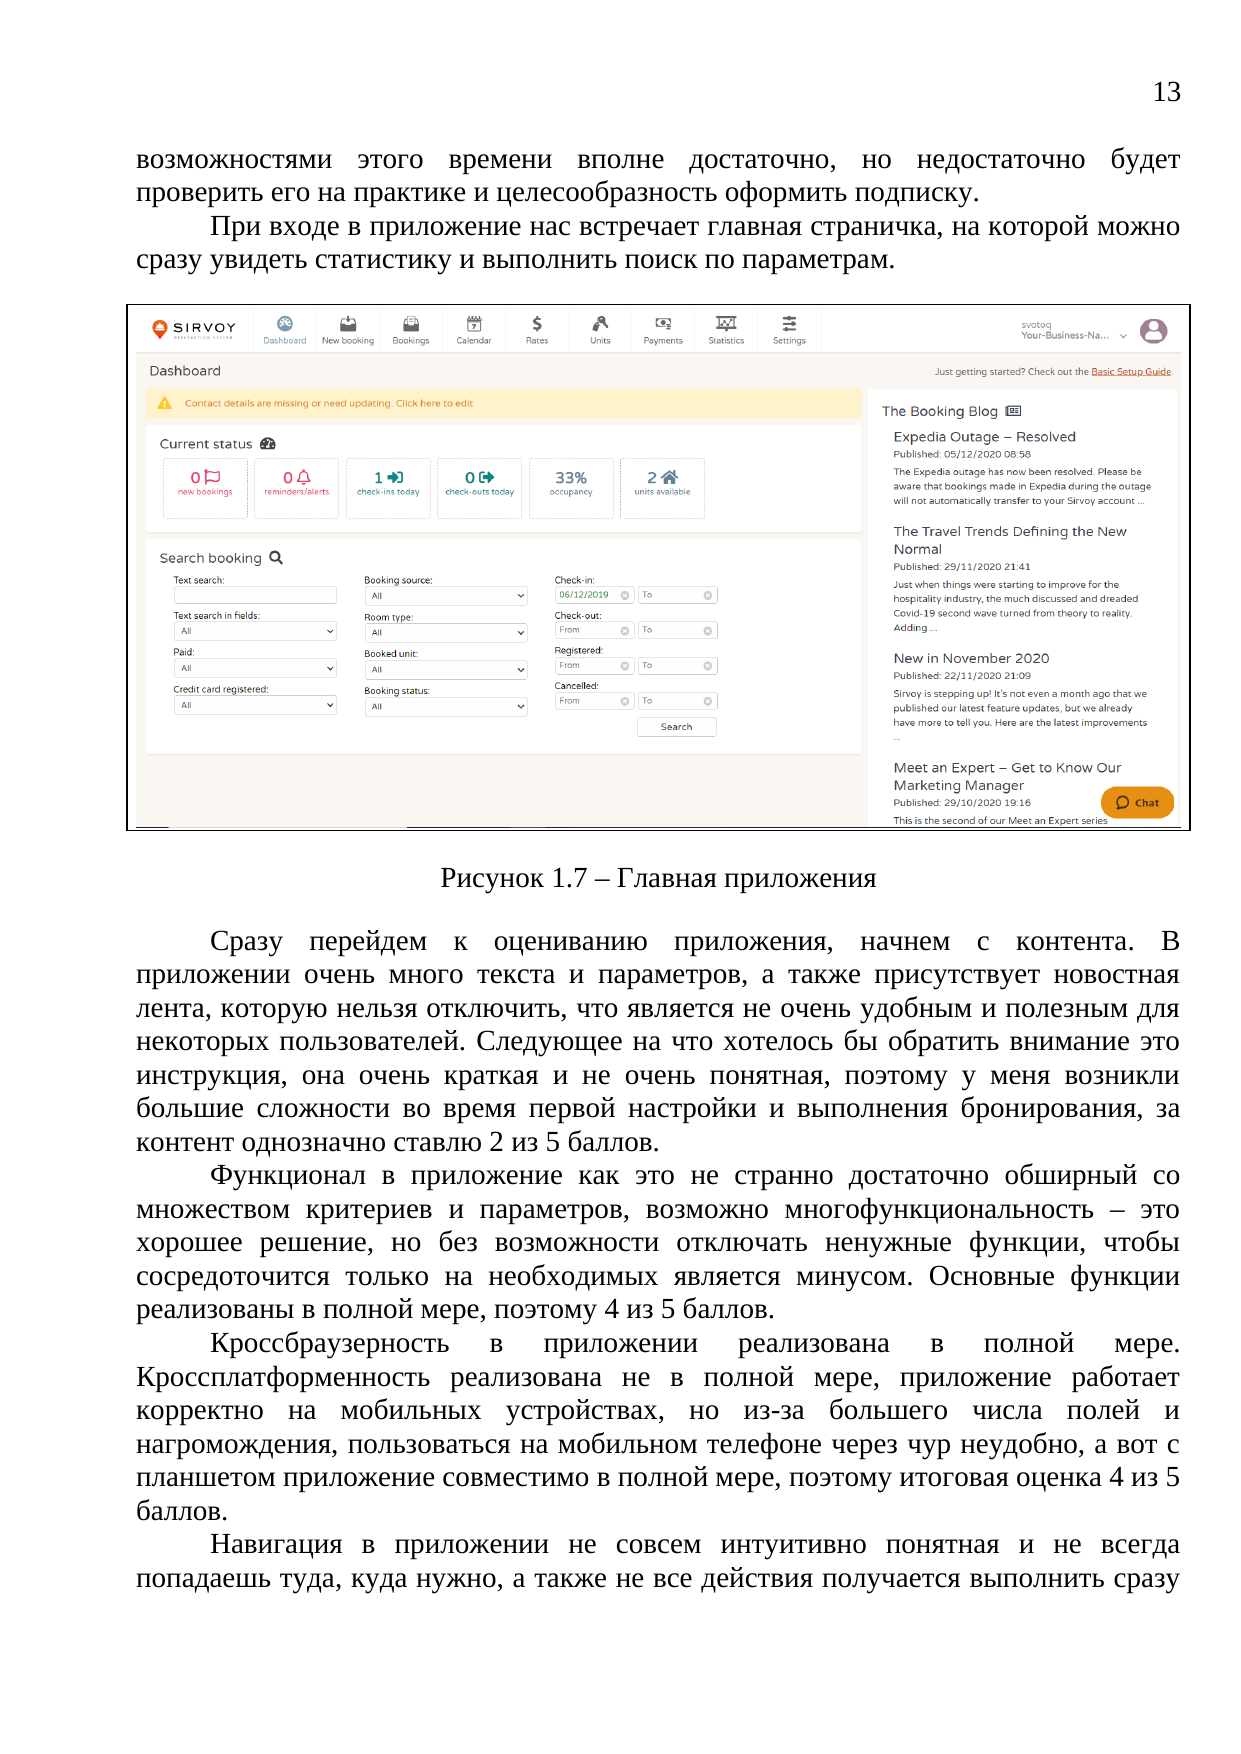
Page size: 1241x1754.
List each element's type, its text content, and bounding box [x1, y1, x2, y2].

text При входе в приложение нас встречает главная страничка, на которой можно сразу увидеть статистику и выполнить поиск по параметрам. [136, 208, 1181, 275]
text Функционал в приложение как это не странно достаточно обширный со множеством критериев и параметров, возможно многофункциональность – это хорошее решение, но без возможности отключать ненужные функции, чтобы сосредоточится только на необходимых является минусом. Основные функции реализованы в полной мере, поэтому 4 из 5 баллов. [136, 1157, 1181, 1325]
text Сразу перейдем к оцениванию приложения, начнем с контента. В приложении очень много текста и параметров, а также присутствует новостная лента, которую нельзя отключить, что является не очень удобным и полезным для некоторых пользователей. Следующее на что хотелось бы обратить внимание это инструкция, она очень краткая и не очень понятная, поэтому у меня возникли большие сложности во время первой настройки и выполнения бронирования, за контент однозначно ставлю 2 из 5 баллов. [136, 923, 1181, 1157]
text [136, 141, 1181, 208]
text Рисунок 1.7 – Главная приложения [136, 860, 1181, 893]
text Кроссбраузерность в приложении реализована в полной мере. Кроссплатформенность реализована не в полной мере, приложение работает корректно на мобильных устройствах, но из-за большего числа полей и нагромождения, пользоваться на мобильном телефоне через чур неудобно, а вот с планшетом приложение совместимо в полной мере, поэтому итоговая оценка 4 из 5 баллов. [136, 1325, 1181, 1526]
picture [135, 307, 1182, 828]
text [136, 1526, 1181, 1593]
